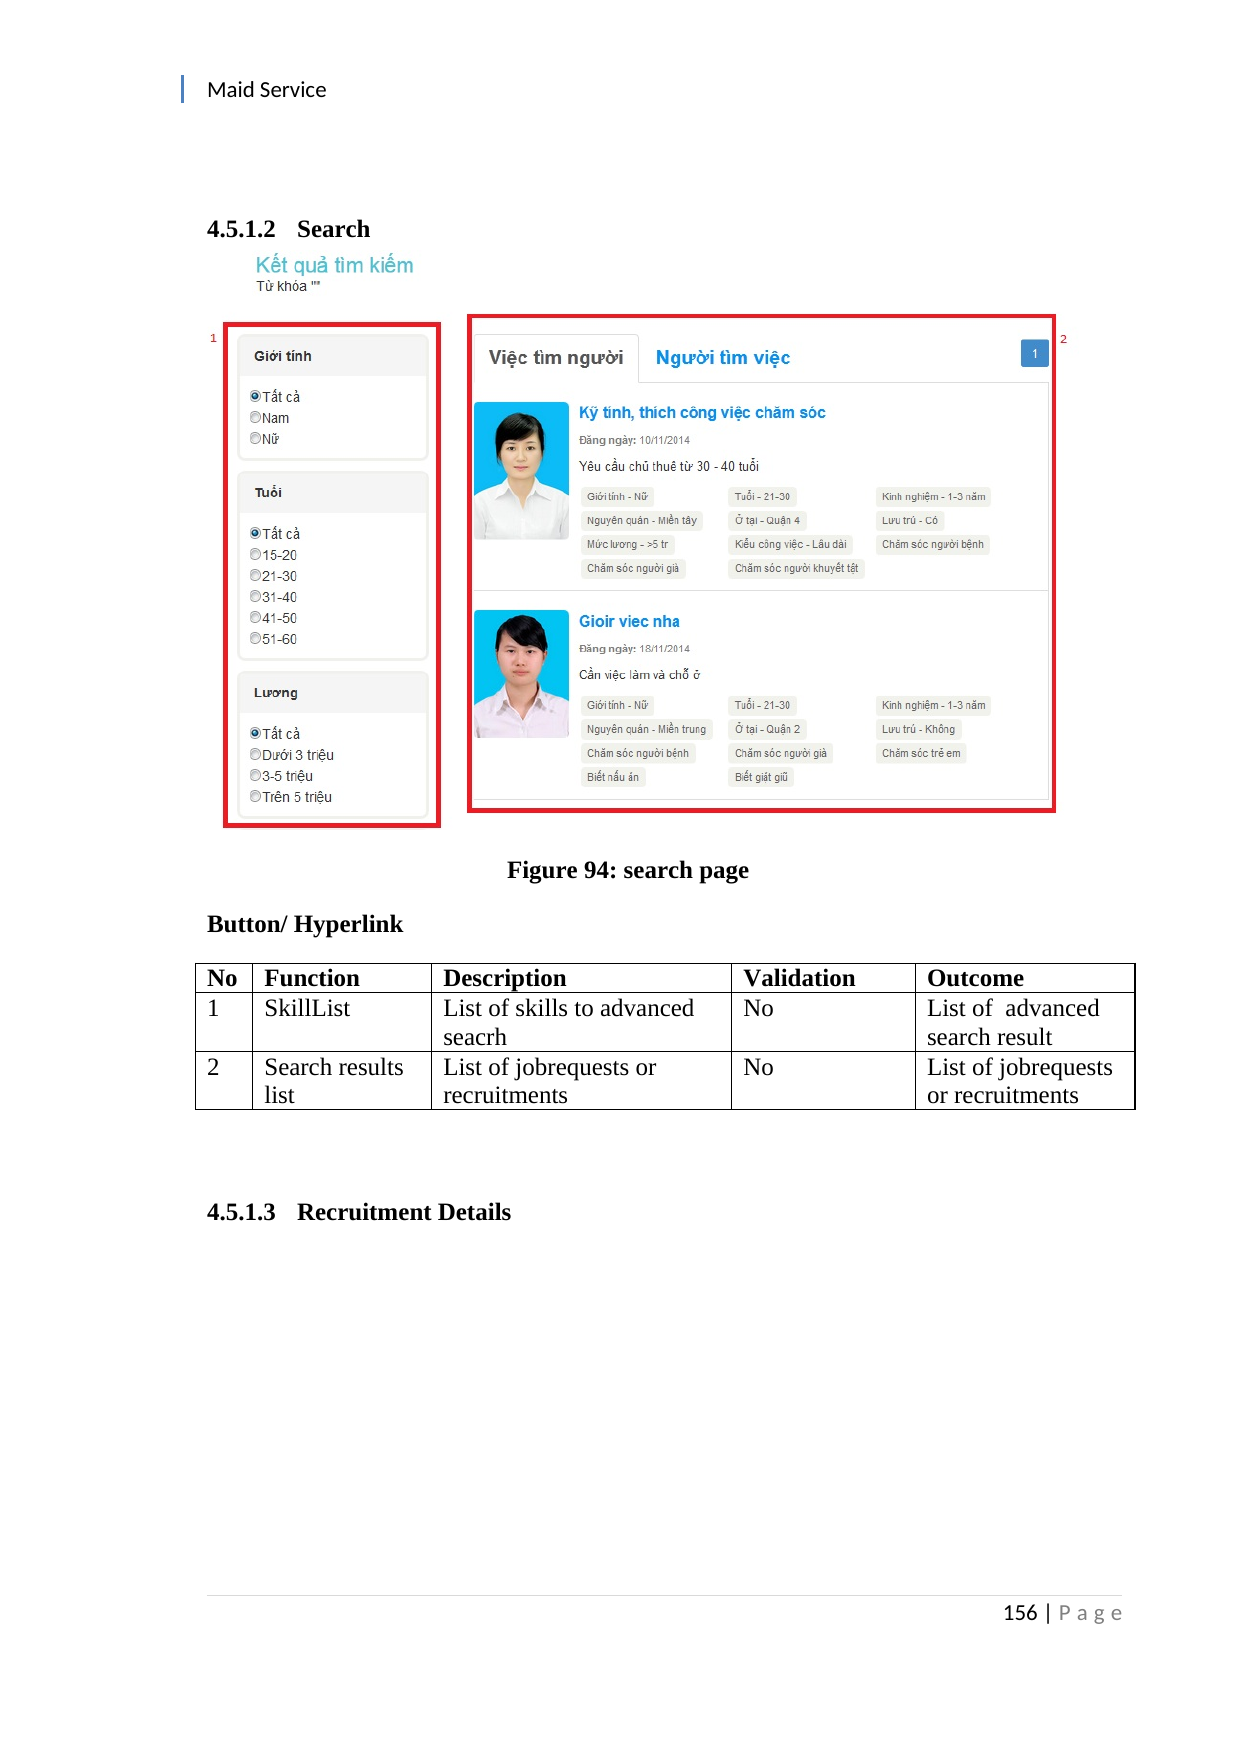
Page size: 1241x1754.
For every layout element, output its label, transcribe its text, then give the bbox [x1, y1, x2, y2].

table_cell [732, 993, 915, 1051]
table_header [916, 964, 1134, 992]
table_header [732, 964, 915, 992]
picture [206, 250, 1123, 830]
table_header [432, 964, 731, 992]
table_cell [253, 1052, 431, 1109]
text Button/ Hyperlink [207, 909, 1122, 937]
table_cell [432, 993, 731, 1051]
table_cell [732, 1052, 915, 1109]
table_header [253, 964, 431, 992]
subtitle Search [207, 214, 1122, 242]
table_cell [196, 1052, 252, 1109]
subtitle Recruitment Details [207, 1197, 1122, 1226]
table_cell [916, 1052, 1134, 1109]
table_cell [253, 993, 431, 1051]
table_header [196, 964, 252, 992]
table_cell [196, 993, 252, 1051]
text Figure 94: search page [432, 855, 1122, 884]
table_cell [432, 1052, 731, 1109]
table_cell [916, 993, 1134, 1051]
